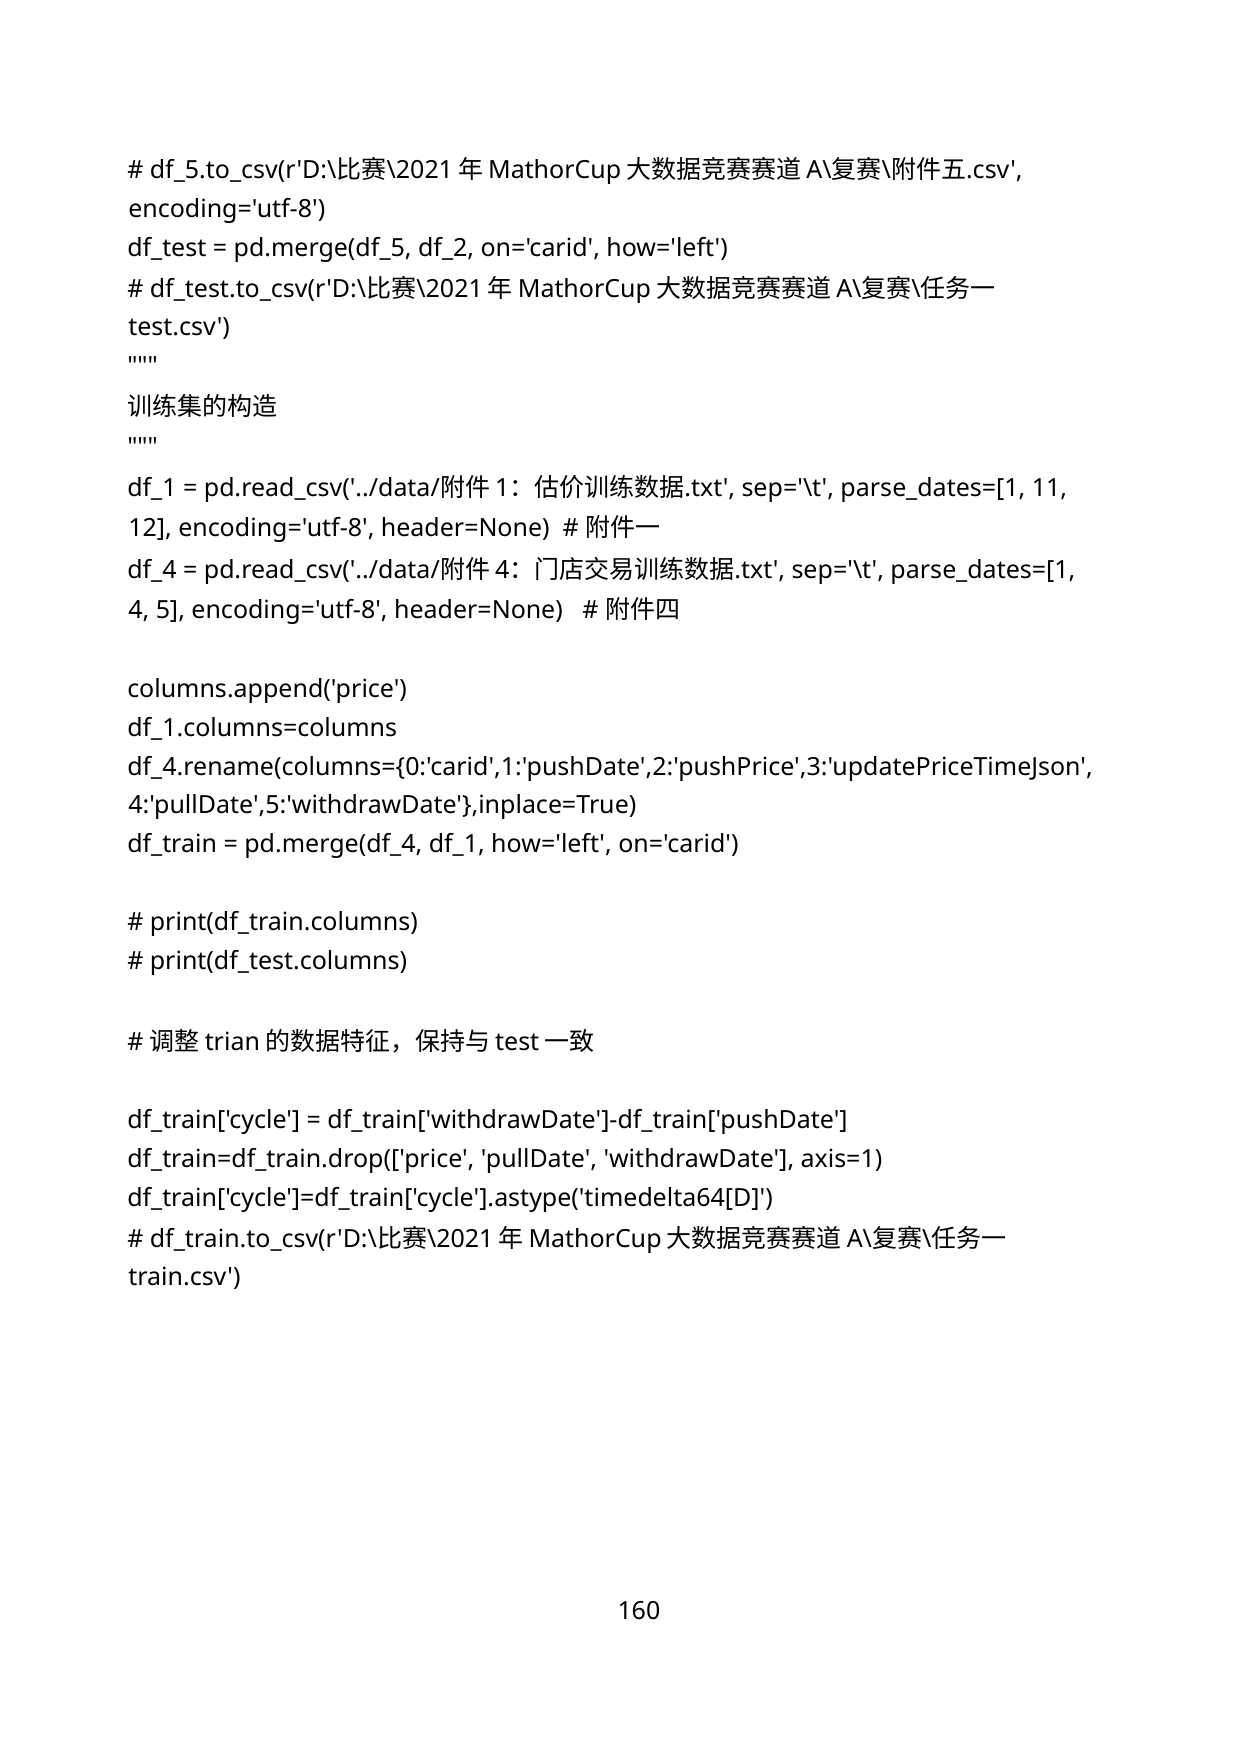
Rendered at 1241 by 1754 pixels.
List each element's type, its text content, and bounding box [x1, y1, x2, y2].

text df_train['cycle'] = df_train['withdrawDate']-df_train['pushDate'] [127, 1102, 1099, 1136]
text 训练集的构造 [127, 387, 1099, 423]
text df_train = pd.merge(df_4, df_1, how='left', on='carid') [127, 826, 1099, 860]
text # 调整trian的数据特征，保持与test一致 [127, 1021, 1099, 1057]
text # df_5.to_csv(r'D:\比赛\2021年MathorCup大数据竞赛赛道A\复赛\附件五.csv', encoding='utf-8') [127, 150, 1099, 224]
text df_1.columns=columns [127, 709, 1099, 743]
text df_train['cycle']=df_train['cycle'].astype('timedelta64[D]') [127, 1180, 1099, 1214]
text # df_test.to_csv(r'D:\比赛\2021年MathorCup大数据竞赛赛道A\复赛\任务一test.csv') [127, 268, 1099, 343]
text df_train=df_train.drop(['price', 'pullDate', 'withdrawDate'], axis=1) [127, 1141, 1099, 1175]
text df_4.rename(columns={0:'carid',1:'pushDate',2:'pushPrice',3:'updatePriceTimeJson',4:'pullDate',5:'withdrawDate'},inplace=True) [127, 748, 1099, 821]
text """ [127, 348, 1099, 382]
text # print(df_test.columns) [127, 943, 1099, 977]
text # df_train.to_csv(r'D:\比赛\2021年MathorCup大数据竞赛赛道A\复赛\任务一train.csv') [127, 1219, 1099, 1293]
text df_4 = pd.read_csv('../data/附件4：门店交易训练数据.txt', sep='\t', parse_dates=[1, 4, 5], encoding='utf-8', header=None) # 附件四 [127, 549, 1099, 626]
text df_test = pd.merge(df_5, df_2, on='carid', how='left') [127, 229, 1099, 263]
text """ [127, 428, 1099, 462]
text columns.append('price') [127, 670, 1099, 704]
text # print(df_train.columns) [127, 904, 1099, 938]
text df_1 = pd.read_csv('../data/附件1：估价训练数据.txt', sep='\t', parse_dates=[1, 11, 12], encoding='utf-8', header=None) # 附件一 [127, 467, 1099, 544]
